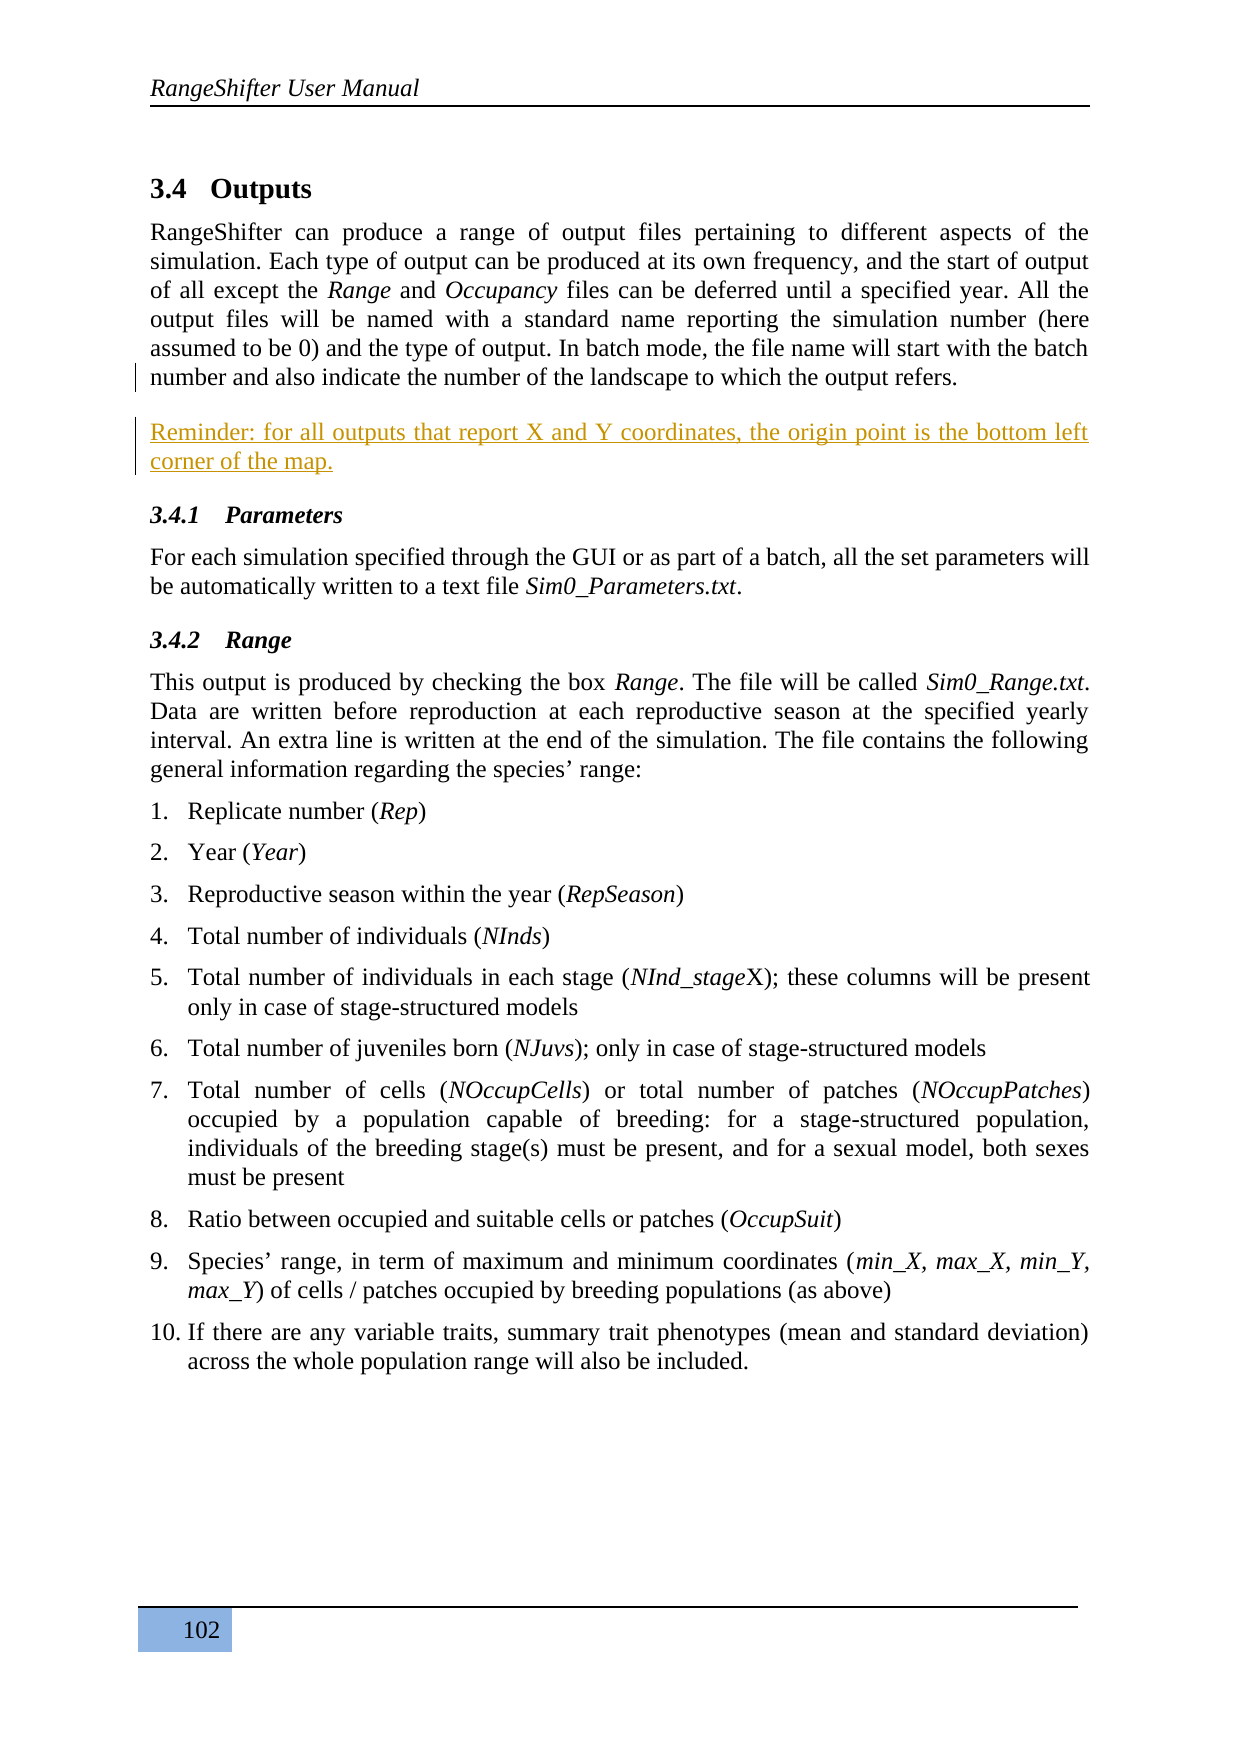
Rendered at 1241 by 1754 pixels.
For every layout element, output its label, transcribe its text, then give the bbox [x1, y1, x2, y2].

subtitle Parameters [150, 500, 1090, 529]
list Replicate number (Rep) [150, 796, 1090, 825]
text This output is produced by checking the box Range. The file will be called Sim0_Range.txt. Data are written before reproduction at each reproductive season at the specified yearly interval. An extra line is written at the end of the simulation. The file contains the following general information regarding the species’ range: [150, 667, 1090, 783]
subtitle Range [150, 625, 1090, 654]
text If there are any variable traits, summary trait phenotypes (mean and standard deviation) across the whole population range will also be included. [150, 1317, 1090, 1375]
text Total number of individuals (NInds) [150, 921, 1090, 950]
text Reproductive season within the year (RepSeason) [150, 879, 1090, 908]
text Year (Year) [150, 837, 1090, 867]
text Ratio between occupied and suitable cells or patches (OccupSuit) [150, 1204, 1090, 1233]
text For each simulation specified through the GUI or as part of a batch, all the set parameters will be automatically written to a text file Sim0_Parameters.txt. [150, 542, 1090, 600]
text Species’ range, in term of maximum and minimum coordinates (min_X, max_X, min_Y, max_Y) of cells / patches occupied by breeding populations (as above) [150, 1246, 1090, 1304]
subtitle Outputs [150, 175, 1090, 204]
text Total number of cells (NOccupCells) or total number of patches (NOccupPatches) occupied by a population capable of breeding: for a stage-structured population, individuals of the breeding stage(s) must be present, and for a sexual model, both sexes must be present [150, 1075, 1090, 1192]
text Total number of individuals in each stage (NInd_stageX); these columns will be present only in case of stage-structured models [150, 962, 1090, 1021]
text Total number of juveniles born (NJuvs); only in case of stage-structured models [150, 1033, 1090, 1062]
text RangeShifter can produce a range of output files pertaining to different aspects of the simulation. Each type of output can be produced at its own frequency, and the start of output of all except the Range and Occupancy files can be deferred until a specified year. All the output files will be named with a standard name reporting the simulation number (here assumed to be 0) and the type of output. In batch mode, the file name will start with the batch number and also indicate the number of the landscape to which the output refers. [150, 217, 1090, 392]
